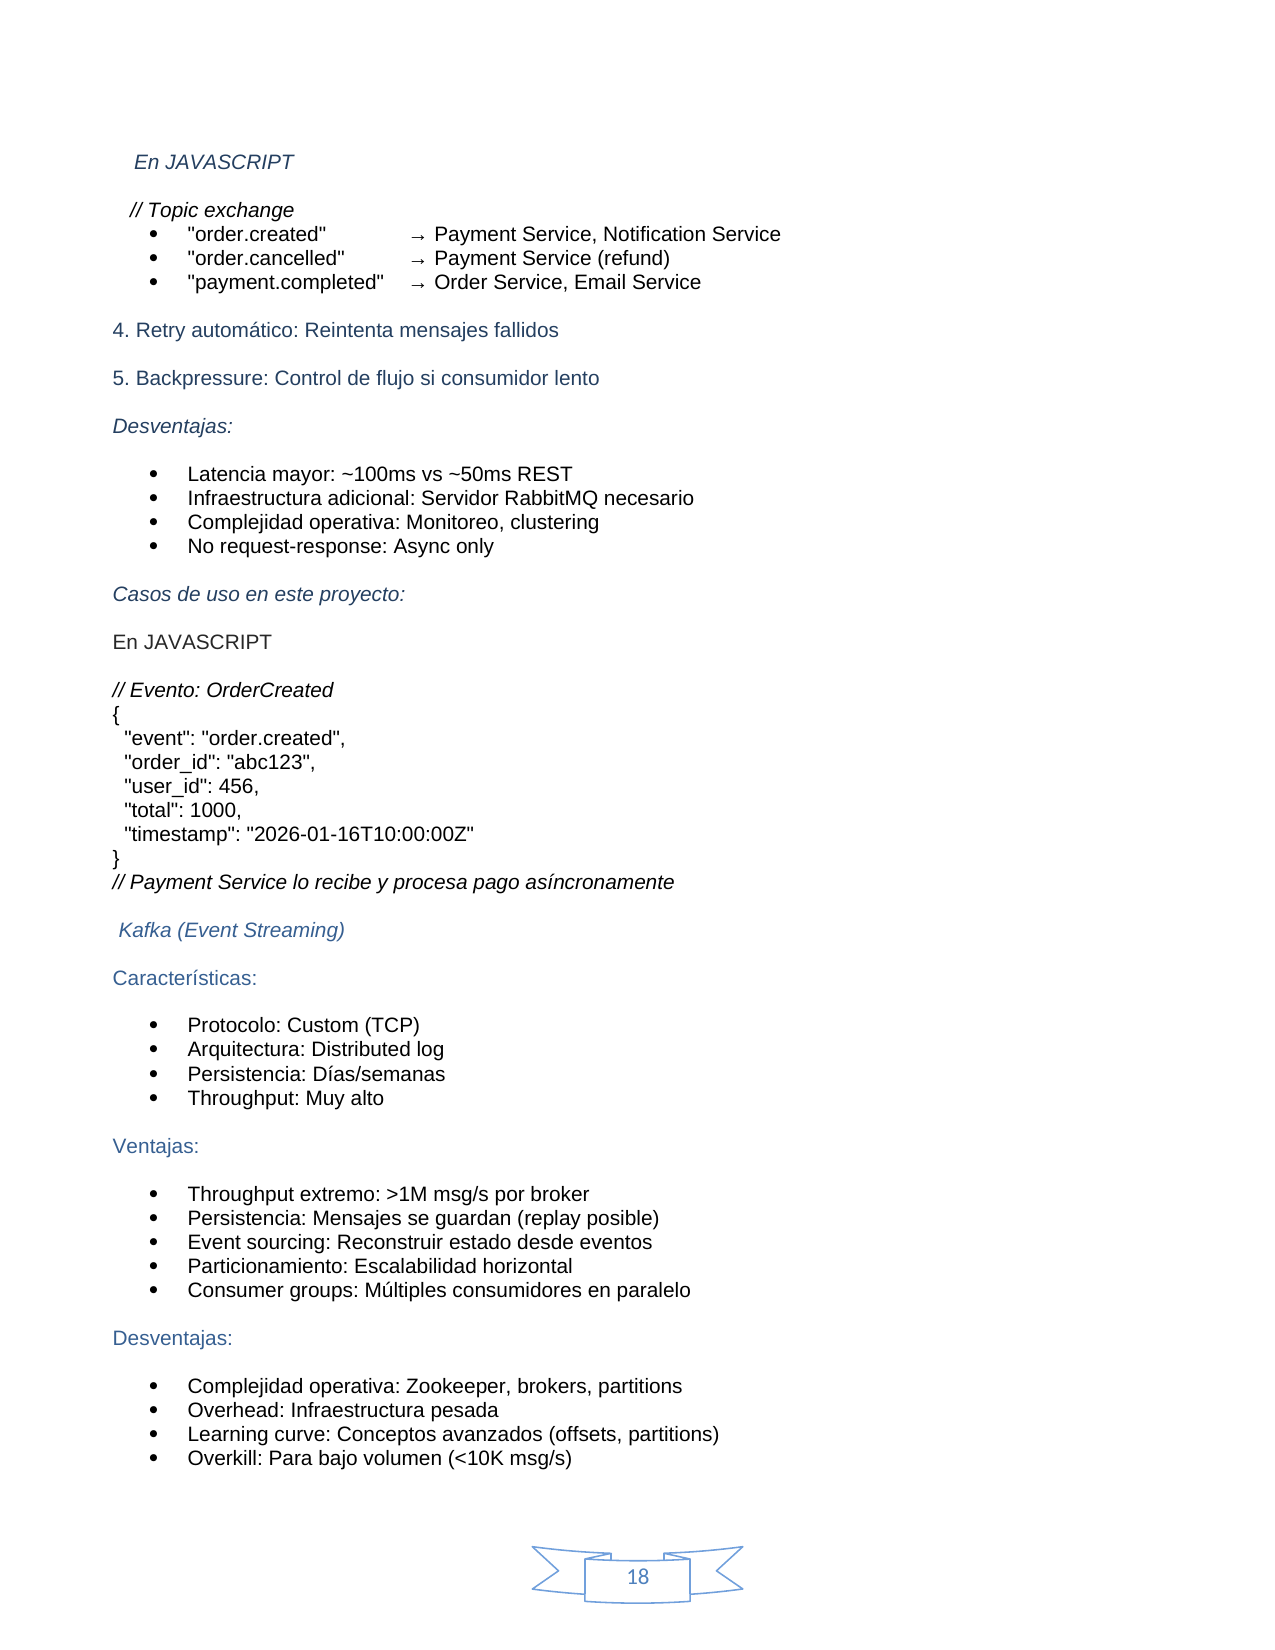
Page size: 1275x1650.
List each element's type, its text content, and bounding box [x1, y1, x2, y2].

list Throughput: Muy alto [150, 1085, 1162, 1109]
subtitle En JAVASCRIPT [112, 630, 1162, 654]
list Overhead: Infraestructura pesada [150, 1398, 1162, 1422]
subtitle Kafka (Event Streaming) [112, 917, 1162, 941]
subtitle Casos de uso en este proyecto: [112, 582, 1162, 606]
list Persistencia: Mensajes se guardan (replay posible) [150, 1205, 1162, 1229]
text // Topic exchange [112, 198, 1162, 222]
list "order.created" → Payment Service, Notification Service [150, 222, 1162, 246]
list Event sourcing: Reconstruir estado desde eventos [150, 1229, 1162, 1253]
text "event": "order.created", [112, 726, 1162, 750]
text } [112, 846, 1162, 869]
text { [112, 702, 1162, 726]
text // Payment Service lo recibe y procesa pago asíncronamente [112, 869, 1162, 893]
list Protocolo: Custom (TCP) [150, 1013, 1162, 1037]
list "payment.completed" → Order Service, Email Service [150, 270, 1162, 294]
list Throughput extremo: >1M msg/s por broker [150, 1181, 1162, 1205]
list Learning curve: Conceptos avanzados (offsets, partitions) [150, 1422, 1162, 1446]
list Overkill: Para bajo volumen (<10K msg/s) [150, 1446, 1162, 1470]
list Latencia mayor: ~100ms vs ~50ms REST [150, 462, 1162, 486]
list No request-response: Async only [150, 534, 1162, 558]
subtitle 4. Retry automático: Reintenta mensajes fallidos [112, 318, 1162, 342]
subtitle Características: [112, 965, 1162, 989]
list Arquitectura: Distributed log [150, 1037, 1162, 1061]
text "user_id": 456, [112, 774, 1162, 798]
subtitle En JAVASCRIPT [112, 150, 1162, 174]
subtitle Desventajas: [112, 414, 1162, 438]
list Particionamiento: Escalabilidad horizontal [150, 1253, 1162, 1278]
list Infraestructura adicional: Servidor RabbitMQ necesario [150, 486, 1162, 510]
text "order_id": "abc123", [112, 750, 1162, 774]
list Consumer groups: Múltiples consumidores en paralelo [150, 1278, 1162, 1302]
list Complejidad operativa: Zookeeper, brokers, partitions [150, 1373, 1162, 1398]
subtitle 5. Backpressure: Control de flujo si consumidor lento [112, 366, 1162, 390]
list "order.cancelled" → Payment Service (refund) [150, 246, 1162, 270]
text // Evento: OrderCreated [112, 678, 1162, 702]
list Persistencia: Días/semanas [150, 1061, 1162, 1085]
list Complejidad operativa: Monitoreo, clustering [150, 510, 1162, 534]
subtitle Desventajas: [112, 1326, 1162, 1349]
subtitle Ventajas: [112, 1133, 1162, 1157]
text "total": 1000, [112, 798, 1162, 822]
text "timestamp": "2026-01-16T10:00:00Z" [112, 822, 1162, 846]
